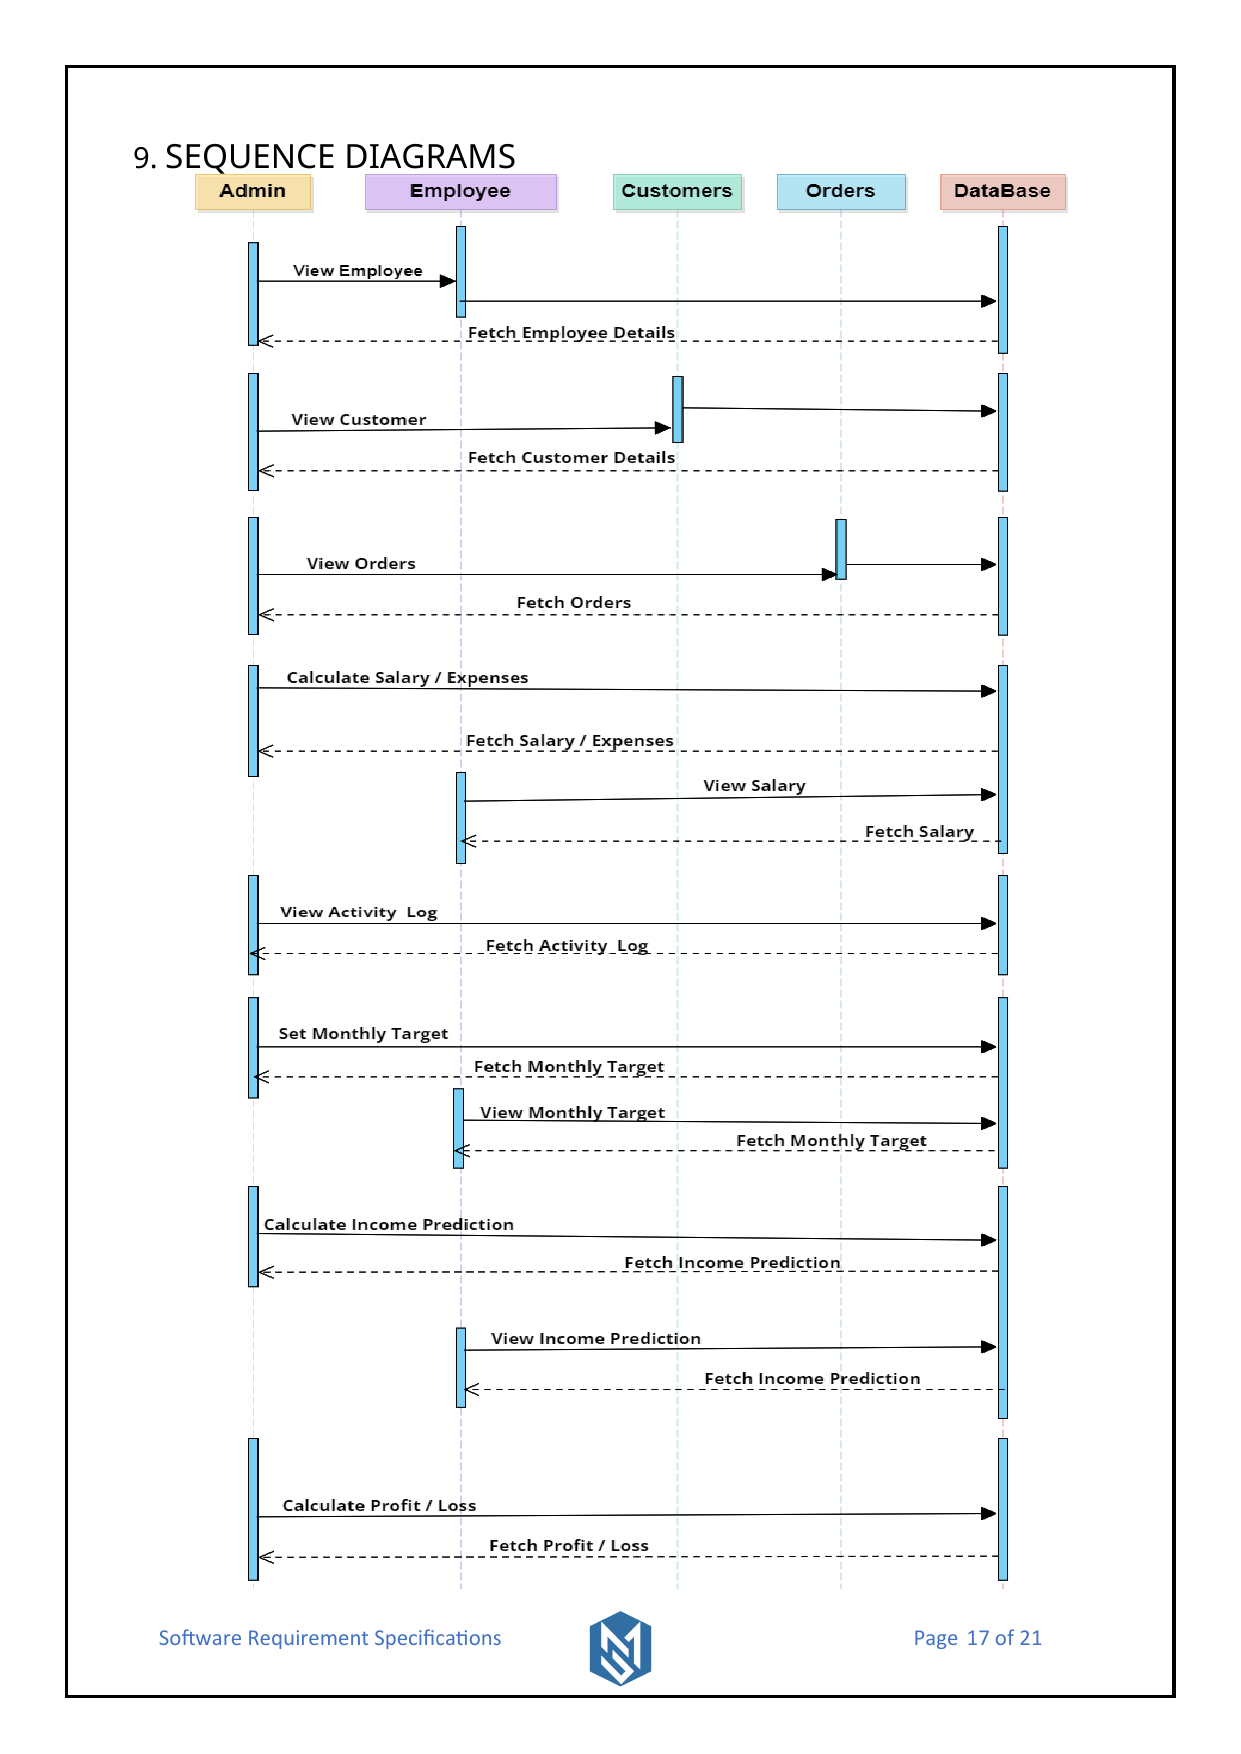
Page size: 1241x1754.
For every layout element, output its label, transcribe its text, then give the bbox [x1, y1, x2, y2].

picture [188, 178, 1070, 1589]
text 9. SEQUENCE DIAGRAMS [133, 133, 1107, 178]
